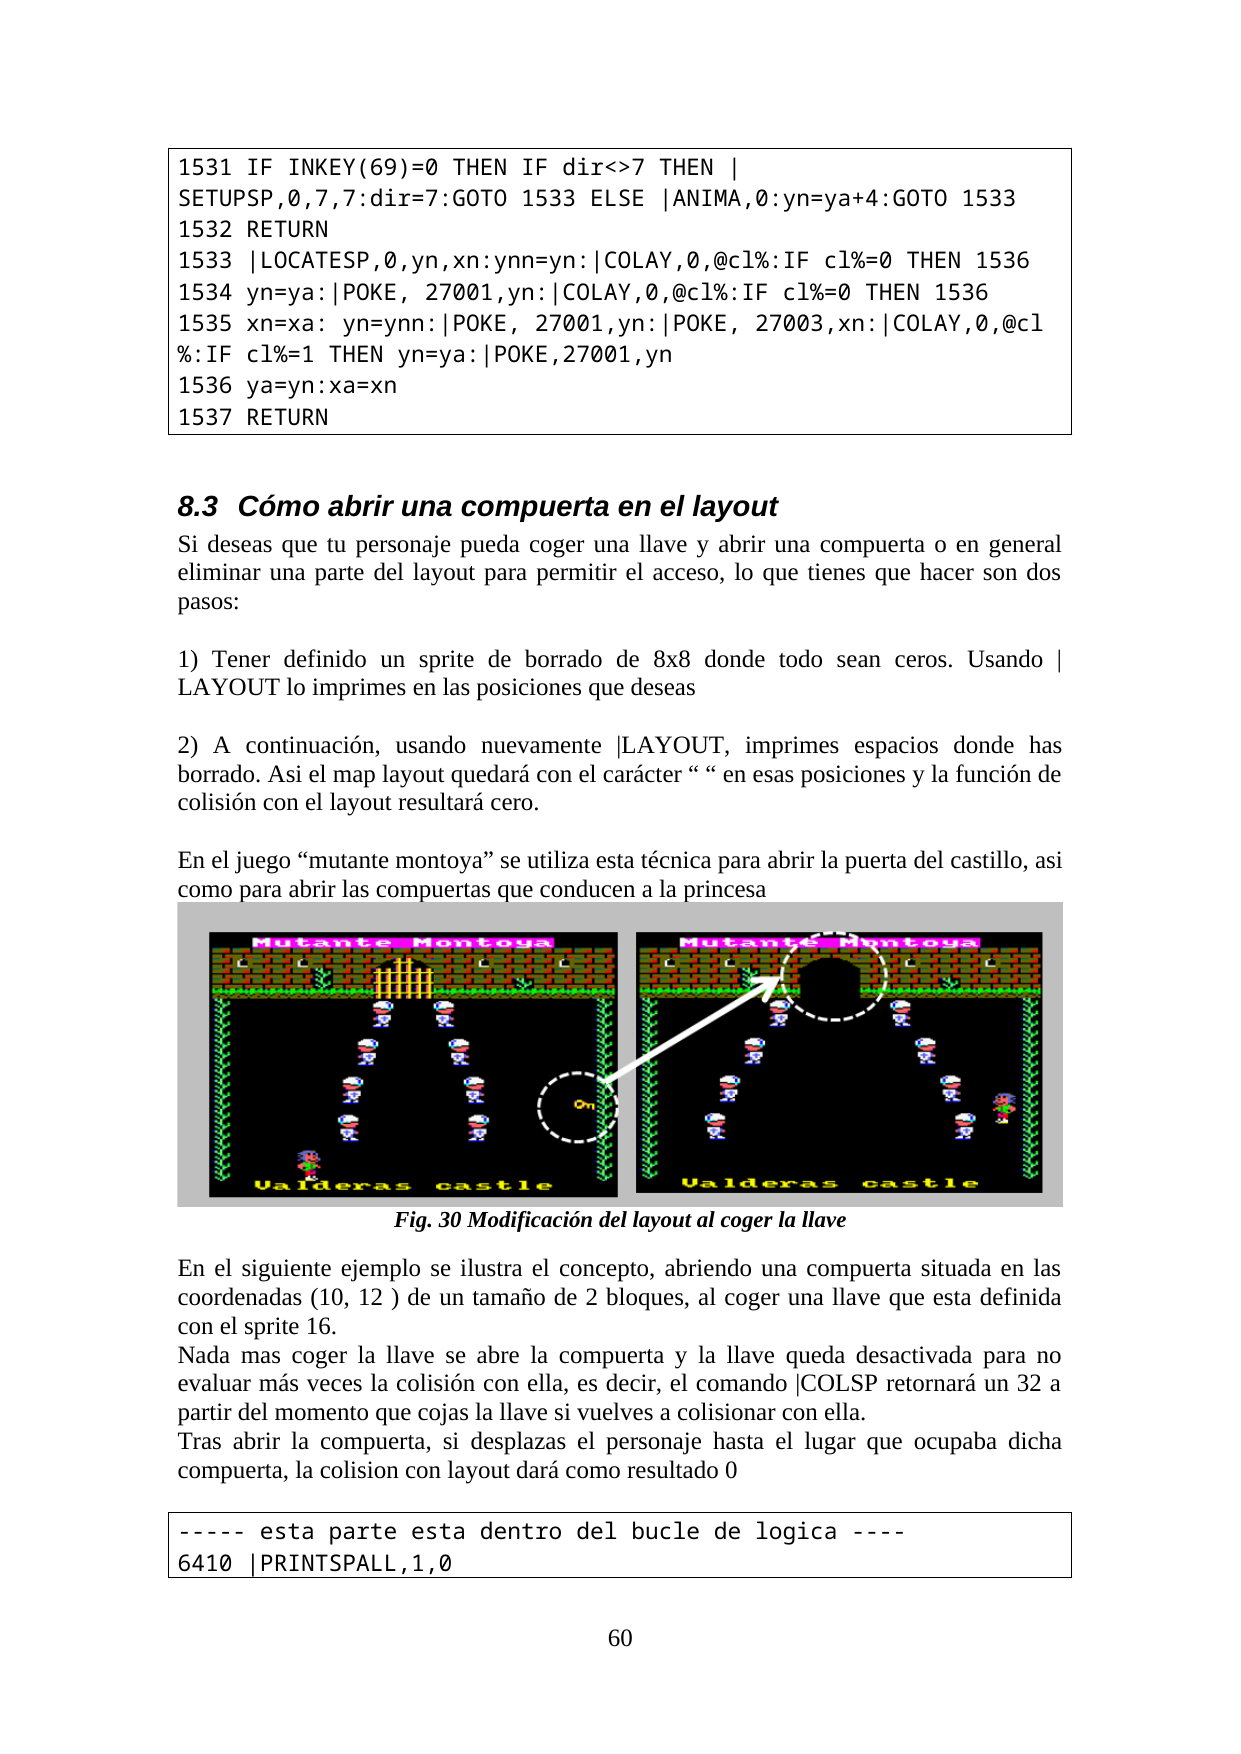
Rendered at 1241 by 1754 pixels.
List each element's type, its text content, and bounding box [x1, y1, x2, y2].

text Tras abrir la compuerta, si desplazas el personaje hasta el lugar que ocupaba dicha compuerta, la colision con layout dará como resultado 0 [177, 1426, 1063, 1483]
text 1532 RETURN [177, 213, 1063, 244]
subtitle Cómo abrir una compuerta en el layout [177, 489, 1063, 522]
text Nada mas coger la llave se abre la compuerta y la llave queda desactivada para no evaluar más veces la colisión con ella, es decir, el comando |COLSP retornará un 32 a partir del momento que cojas la llave si vuelves a colisionar con ella. [177, 1340, 1063, 1426]
text 1533 |LOCATESP,0,yn,xn:ynn=yn:|COLAY,0,@cl%:IF cl%=0 THEN 1536 [177, 244, 1063, 276]
text En el siguiente ejemplo se ilustra el concepto, abriendo una compuerta situada en las coordenadas (10, 12 ) de un tamaño de 2 bloques, al coger una llave que esta definida con el sprite 16. [177, 1253, 1063, 1340]
text En el juego “mutante montoya” se utiliza esta técnica para abrir la puerta del castillo, asi como para abrir las compuertas que conducen a la princesa [177, 845, 1063, 902]
text ----- esta parte esta dentro del bucle de logica ---- [169, 1513, 1071, 1547]
text 1) Tener definido un sprite de borrado de 8x8 donde todo sean ceros. Usando |LAYOUT lo imprimes en las posiciones que deseas [177, 644, 1063, 701]
text 1537 RETURN [169, 398, 1071, 434]
text Si deseas que tu personaje pueda coger una llave y abrir una compuerta o en general eliminar una parte del layout para permitir el acceso, lo que tienes que hacer son dos pasos: [177, 529, 1063, 615]
text 2) A continuación, usando nuevamente |LAYOUT, imprimes espacios donde has borrado. Asi el map layout quedará con el carácter “ “ en esas posiciones y la función de colisión con el layout resultará cero. [177, 730, 1063, 816]
picture [177, 902, 1063, 1207]
text 1536 ya=yn:xa=xn [177, 369, 1063, 398]
text 1534 yn=ya:|POKE, 27001,yn:|COLAY,0,@cl%:IF cl%=0 THEN 1536 [177, 276, 1063, 307]
text 1535 xn=xa: yn=ynn:|POKE, 27001,yn:|POKE, 27003,xn:|COLAY,0,@cl%:IF cl%=1 THEN yn=ya:|POKE,27001,yn [177, 307, 1063, 369]
text 6410 |PRINTSPALL,1,0 [177, 1547, 1063, 1577]
text 1531 IF INKEY(69)=0 THEN IF dir<>7 THEN |SETUPSP,0,7,7:dir=7:GOTO 1533 ELSE |ANIMA,0:yn=ya+4:GOTO 1533 [169, 149, 1071, 213]
